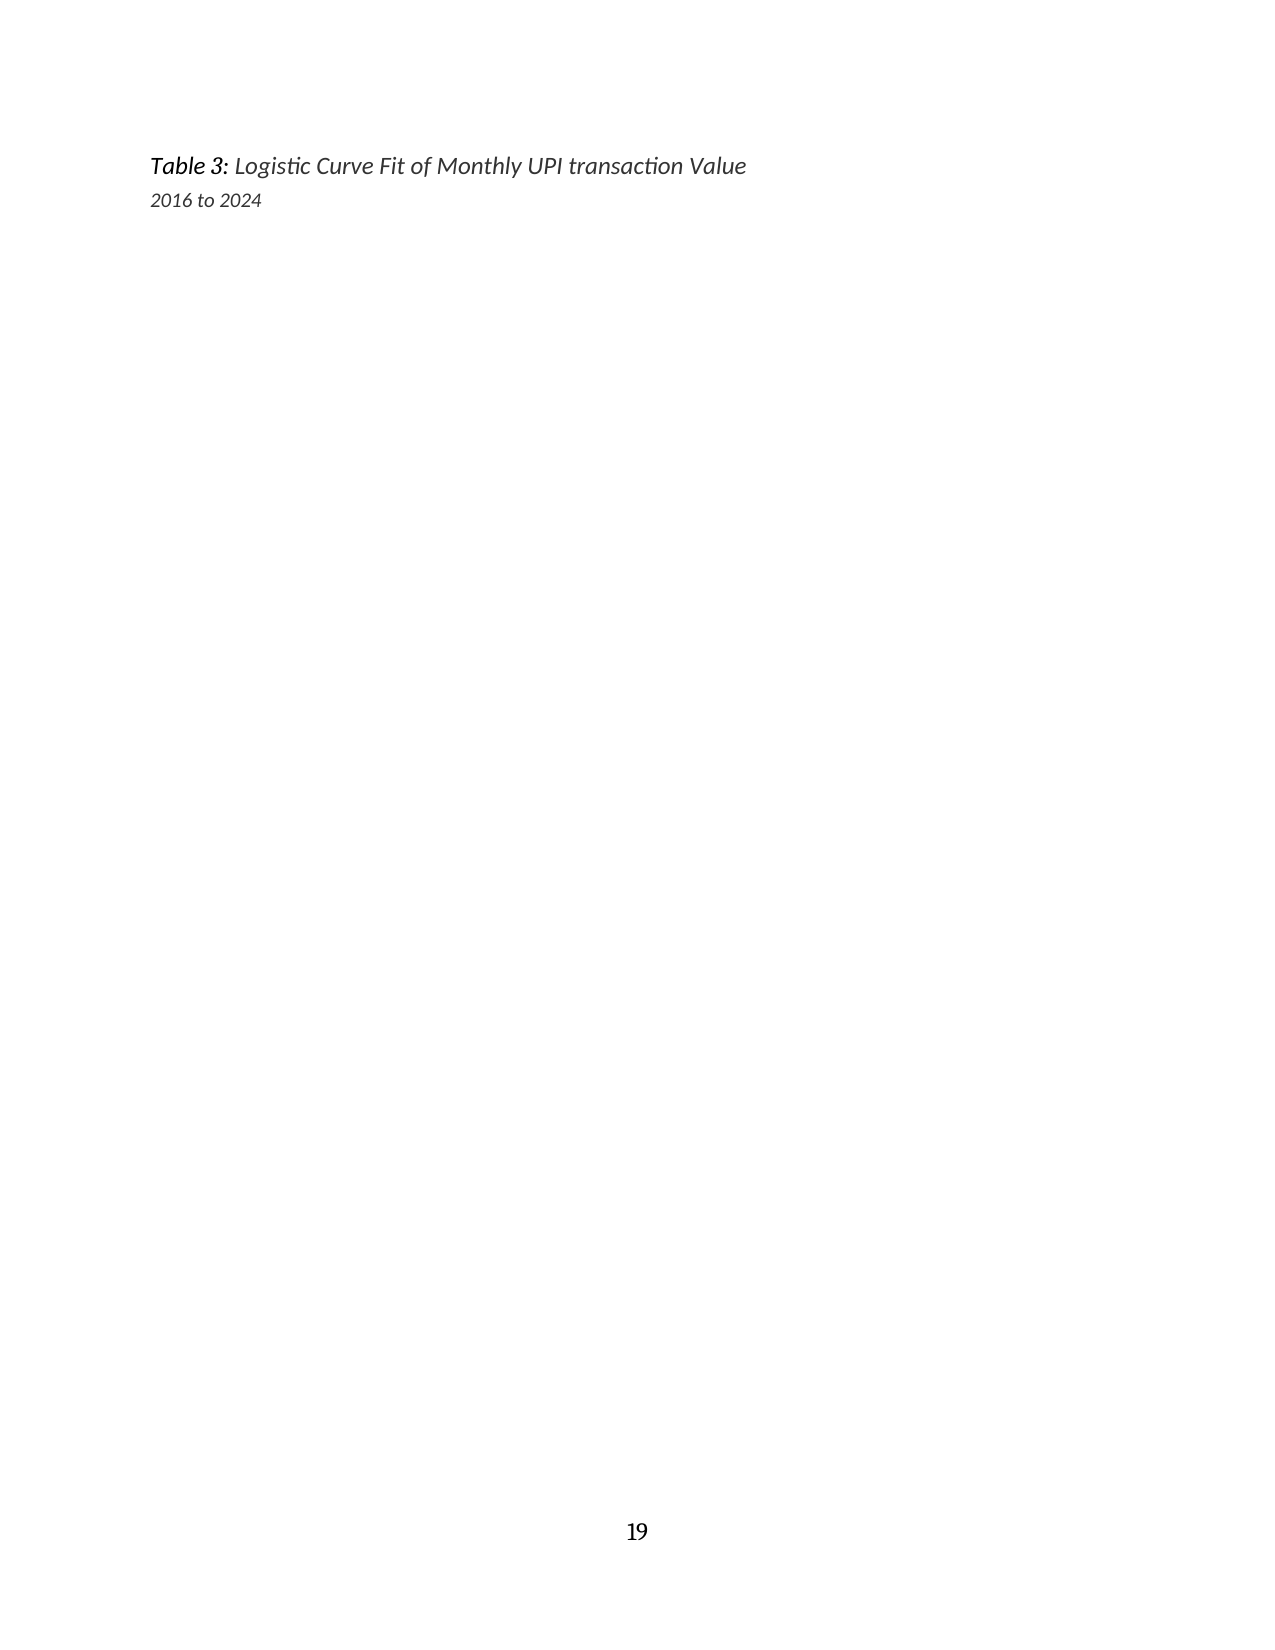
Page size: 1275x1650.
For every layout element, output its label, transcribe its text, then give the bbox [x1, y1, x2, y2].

text 2016 to 2024 [150, 187, 1125, 212]
